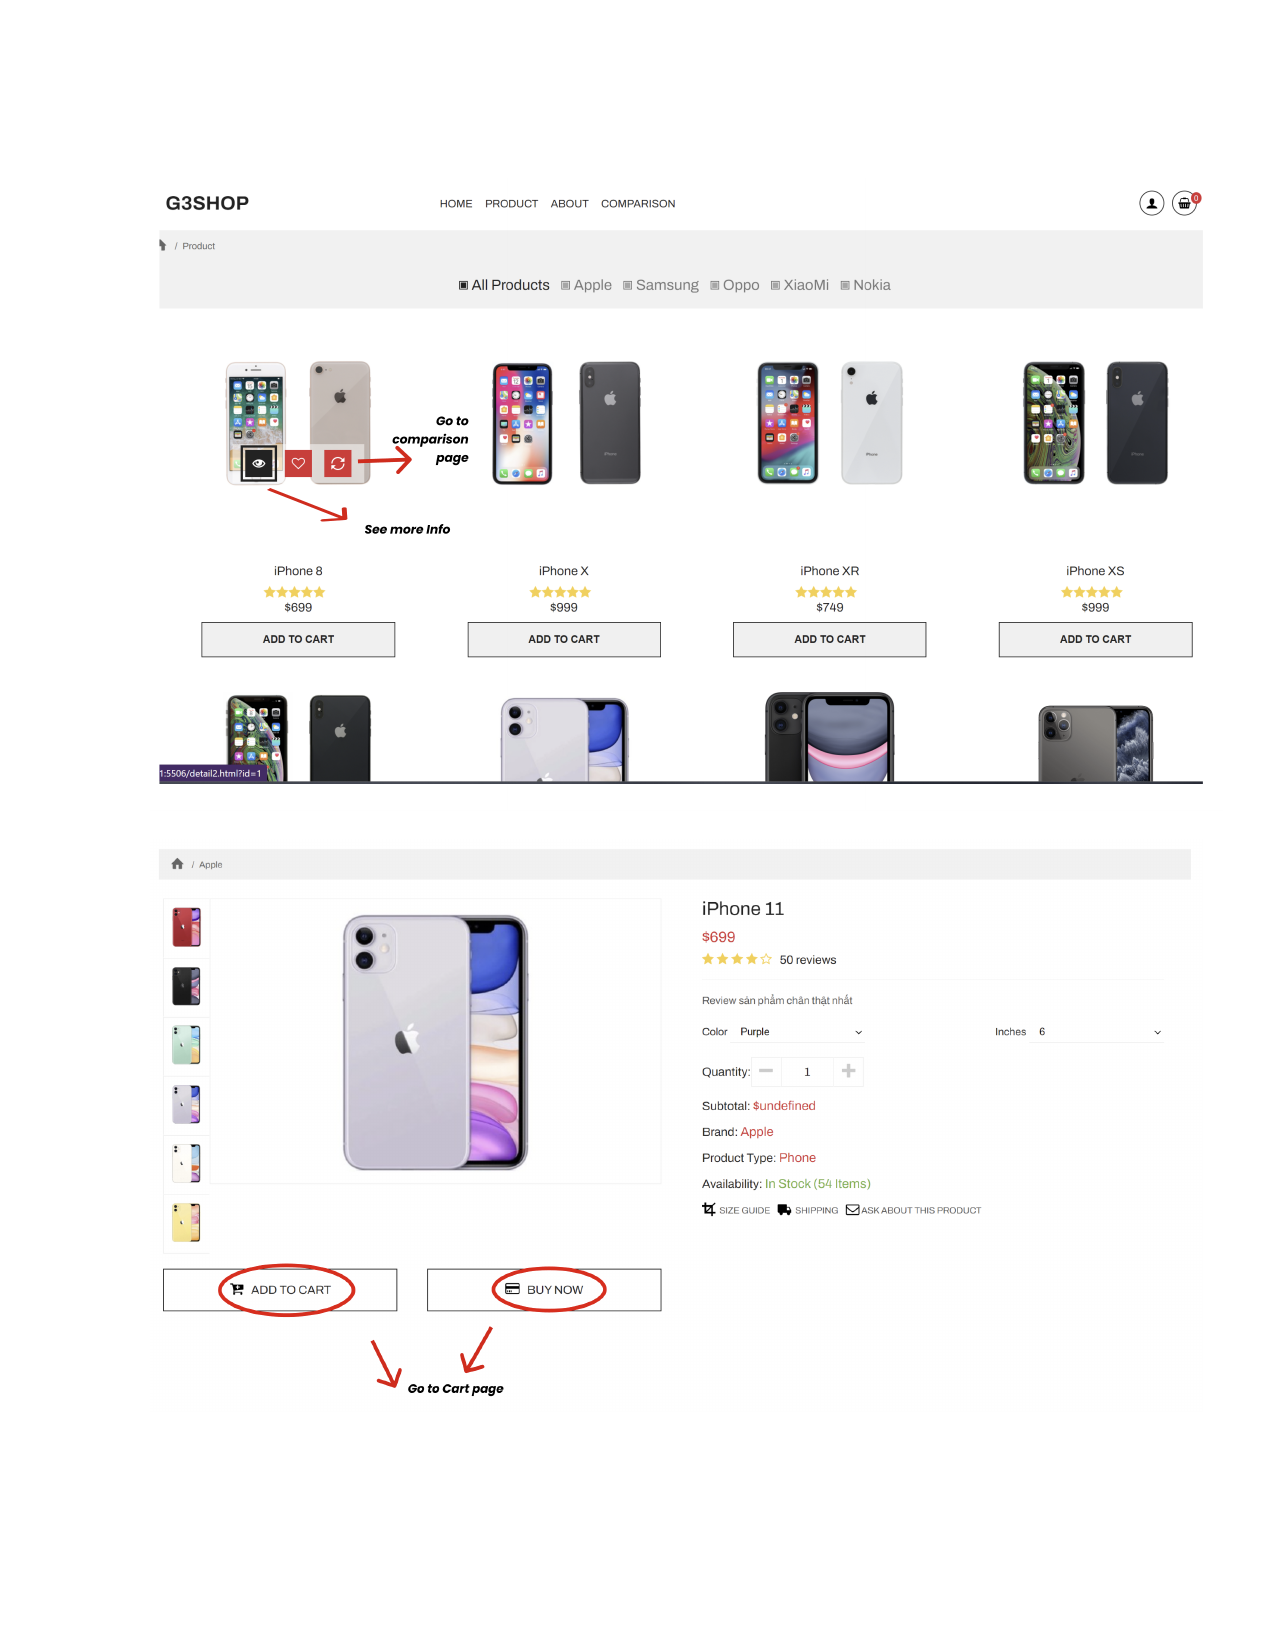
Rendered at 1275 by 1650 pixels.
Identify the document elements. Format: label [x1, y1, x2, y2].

picture [150, 839, 1203, 1412]
picture [150, 178, 1224, 811]
